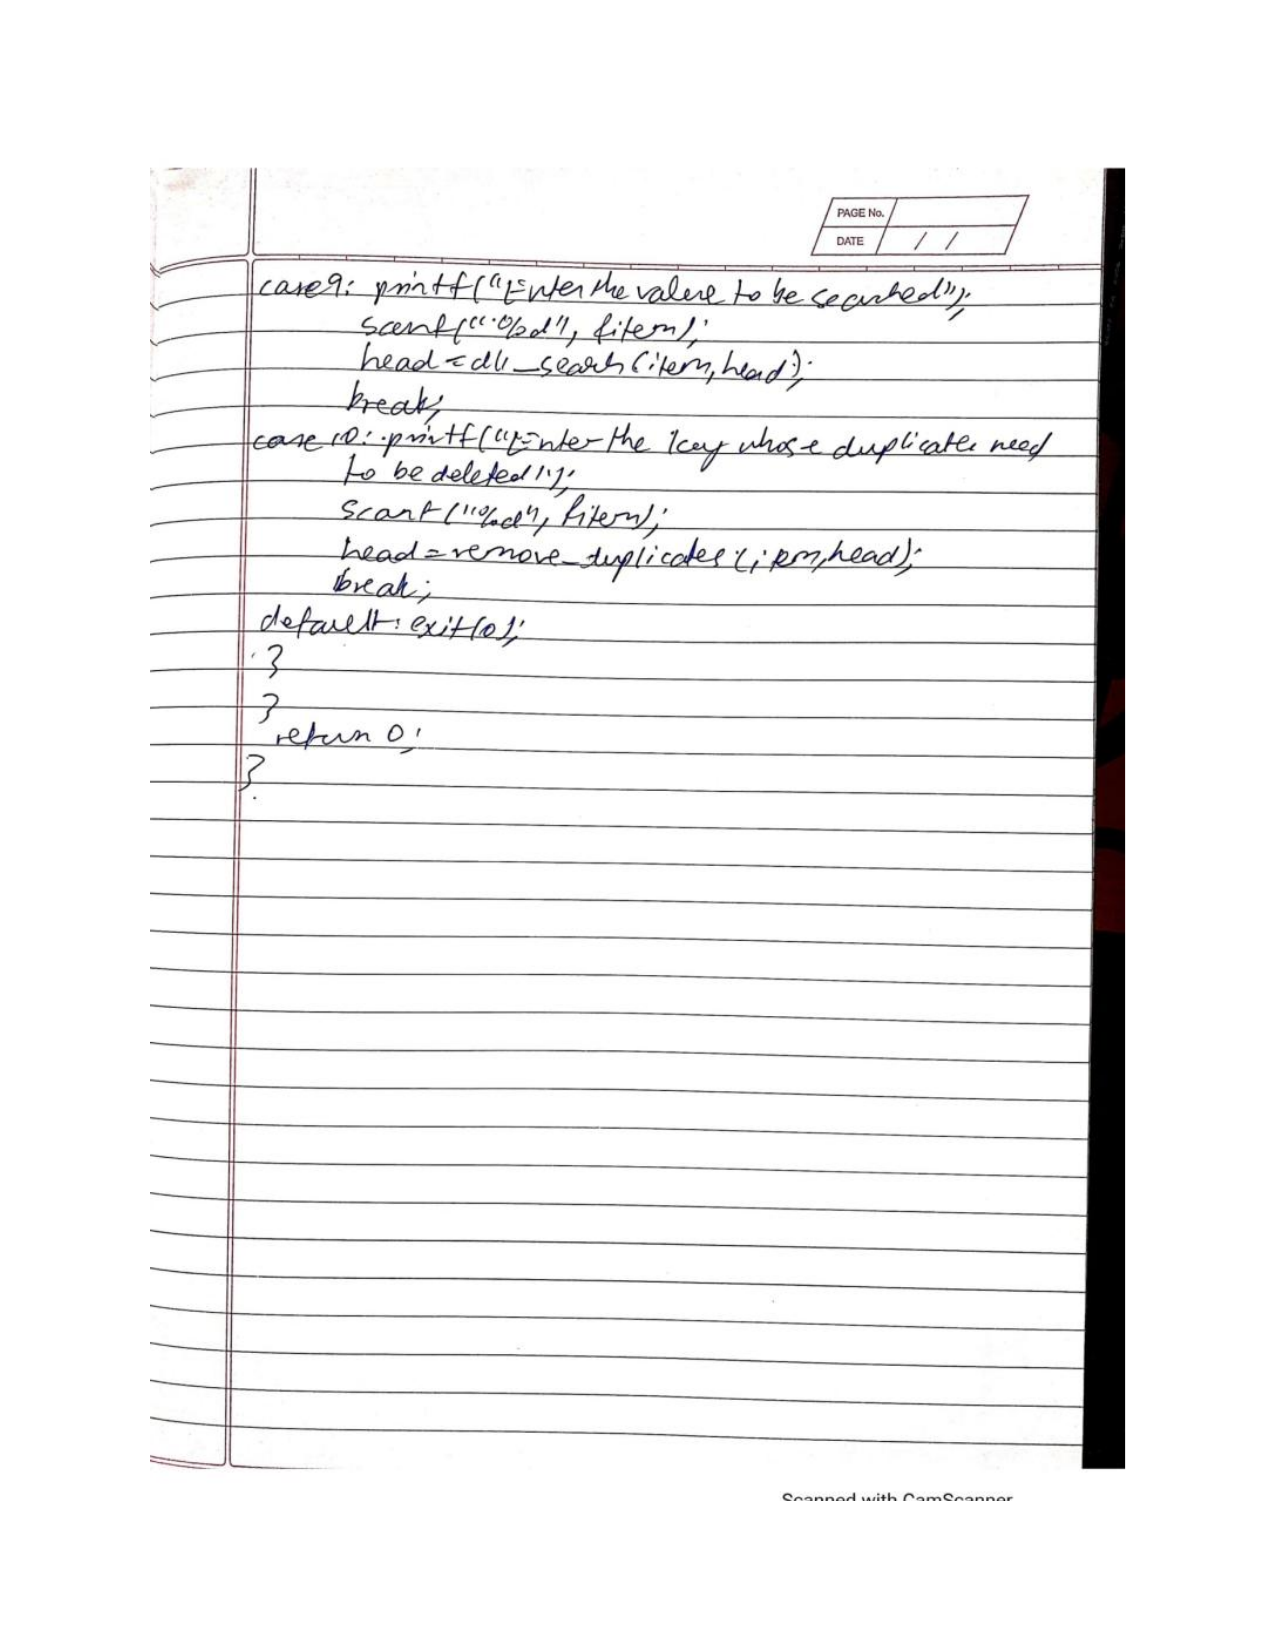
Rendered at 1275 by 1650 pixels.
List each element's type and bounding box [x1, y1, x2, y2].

picture [150, 150, 1125, 1501]
